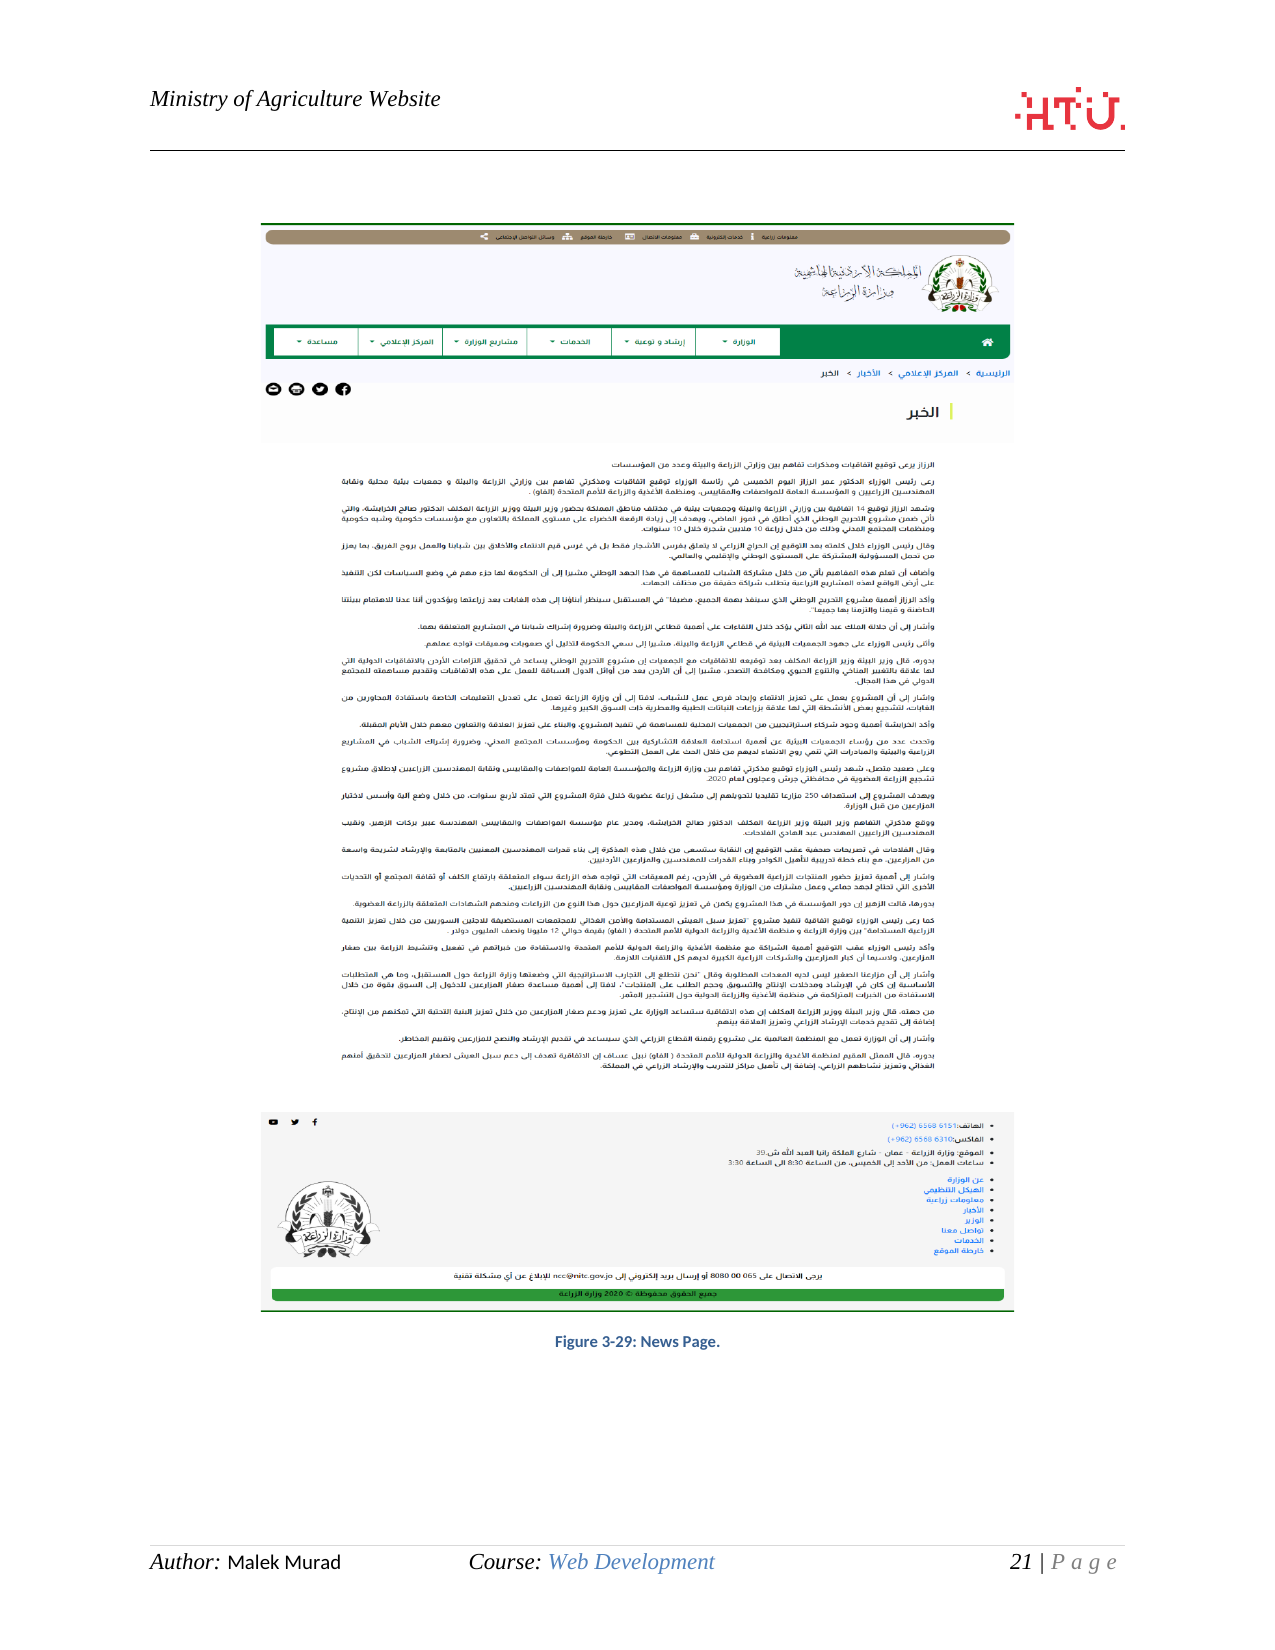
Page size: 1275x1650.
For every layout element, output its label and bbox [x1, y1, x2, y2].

picture [1015, 87, 1125, 130]
picture [260, 223, 1015, 1312]
